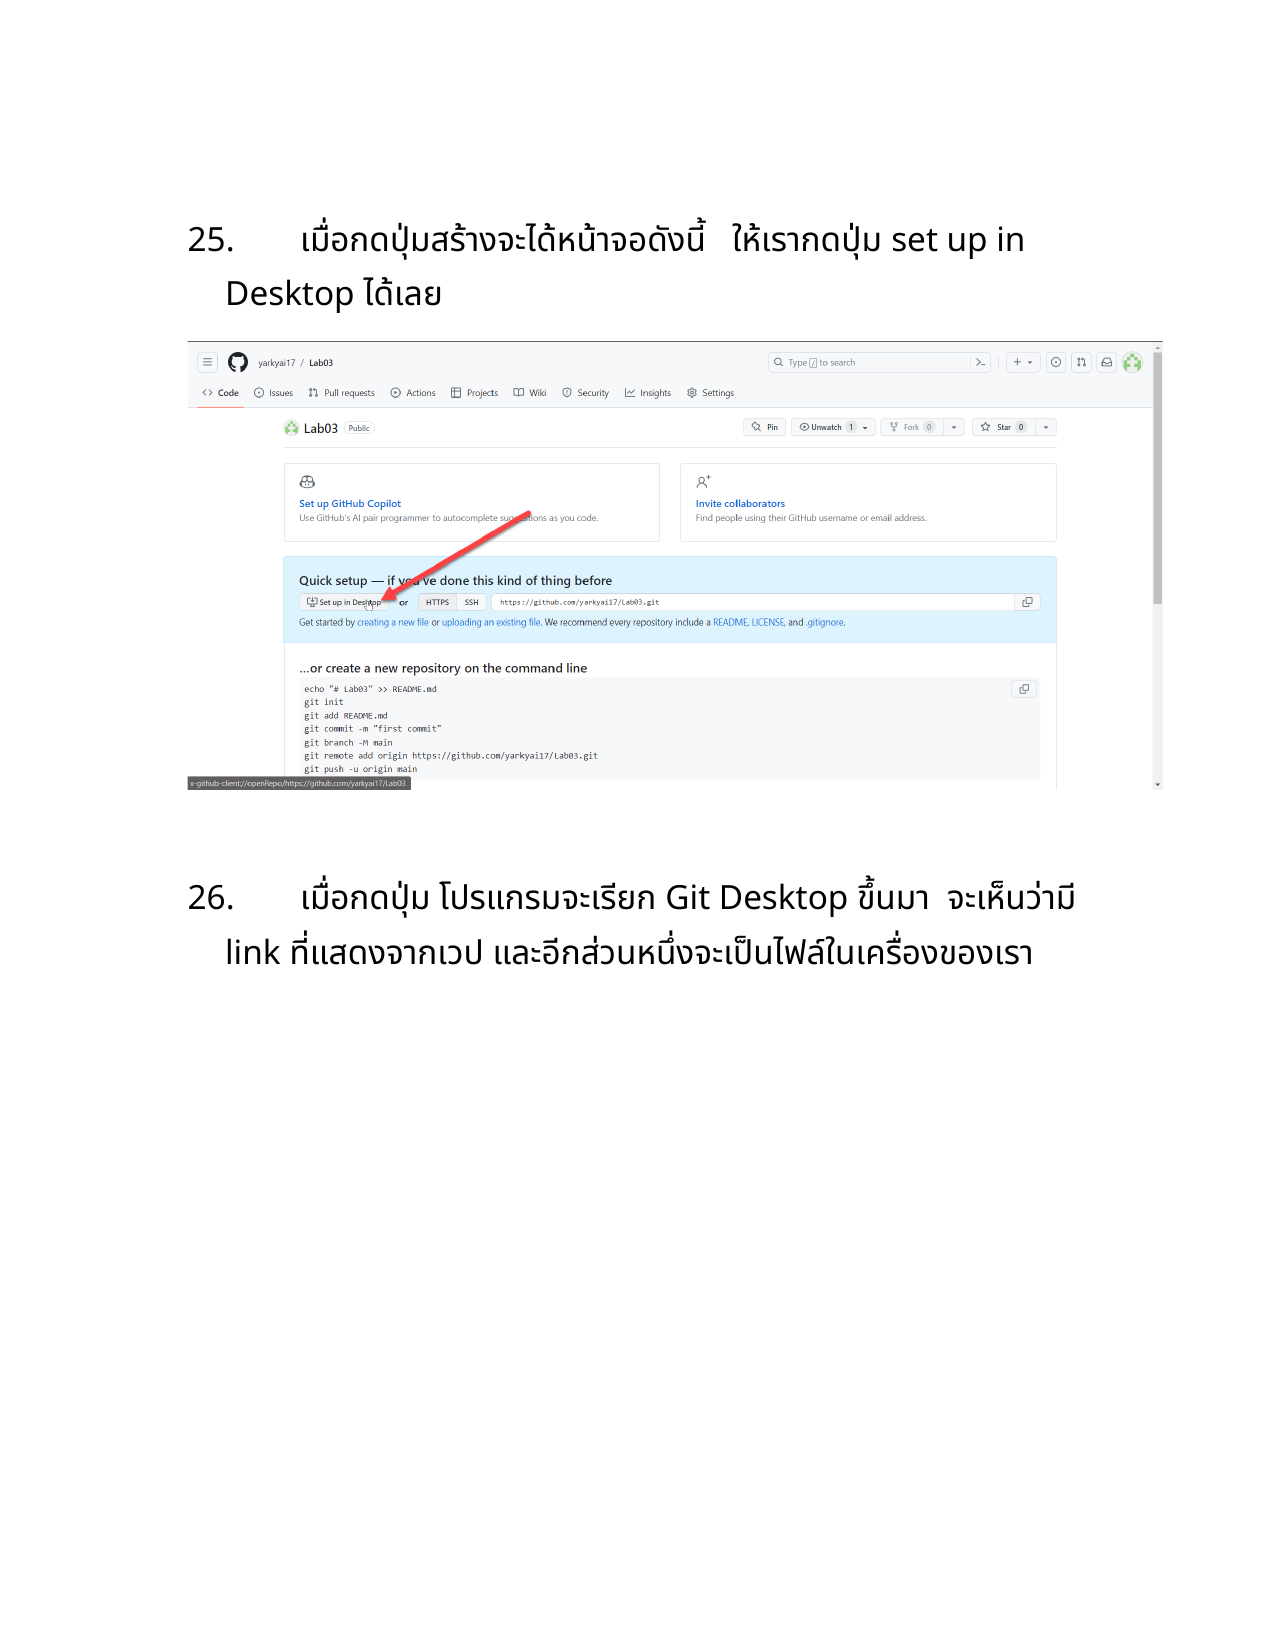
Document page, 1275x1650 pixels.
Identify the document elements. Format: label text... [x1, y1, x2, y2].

list เมื่อกดปุ่ม โปรแกรมจะเรียก Git Desktop ขึ้นมา จะเห็นว่ามี link ที่แสดงจากเวป และอีกส่วนหนึ่งจะเป็นไฟล์ในเครื่องของเรา [187, 874, 1125, 979]
list เมื่อกดปุ่มสร้างจะได้หน้าจอดังนี้ ให้เรากดปุ่ม set up in Desktop ได้เลย [187, 216, 1125, 321]
picture [187, 341, 1163, 790]
